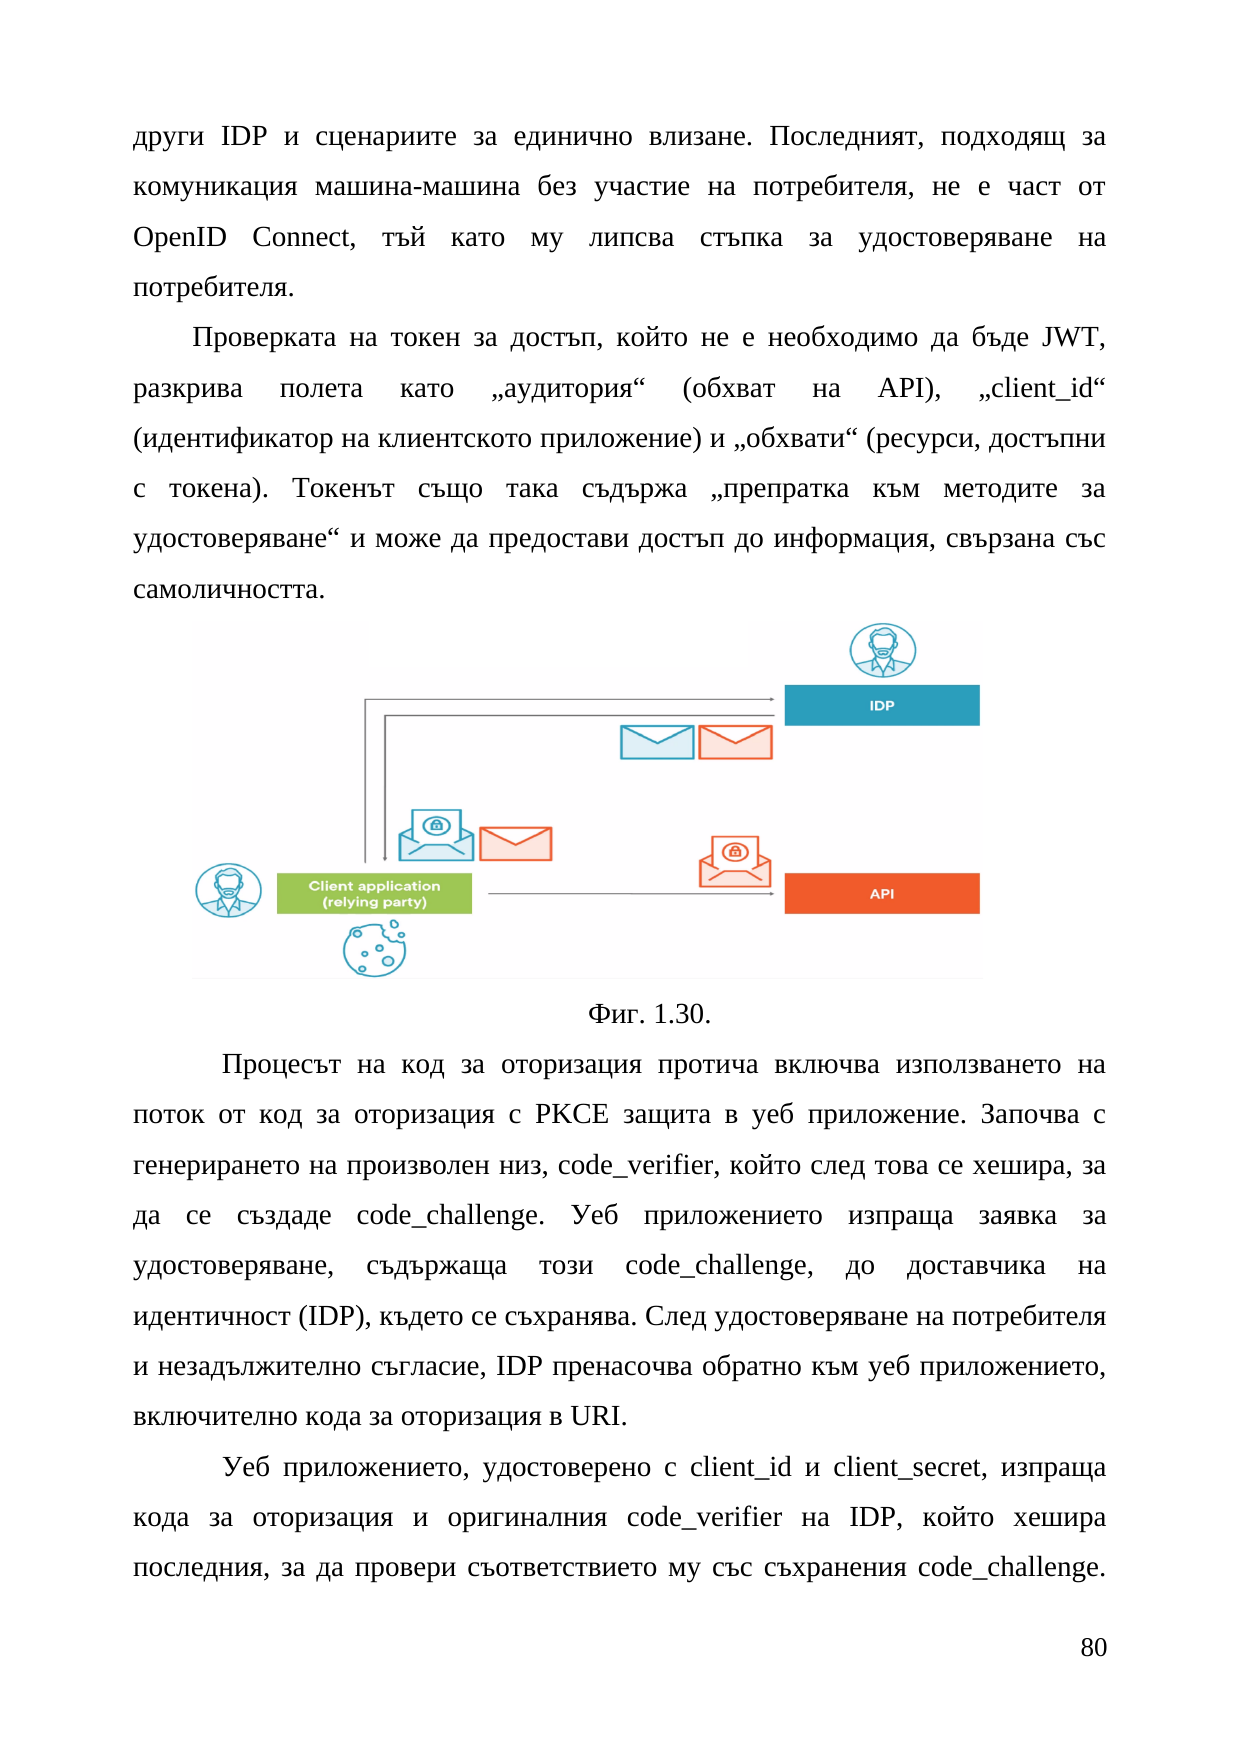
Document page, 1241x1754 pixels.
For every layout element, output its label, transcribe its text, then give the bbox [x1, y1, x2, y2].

text Процесът на код за оторизация протича включва използването на поток от код за оторизация с PKCE защита в уеб приложение. Започва с генерирането на произволен низ, code_verifier, който след това се хешира, за да се създаде code_challenge. Уеб приложението изпраща заявка за удостоверяване, съдържаща този code_challenge, до доставчика на идентичност (IDP), където се съхранява. След удостоверяване на потребителя и незадължително съгласие, IDP пренасочва обратно към уеб приложението, включително кода за оторизация в URI. [133, 1046, 1107, 1432]
text Проверката на токен за достъп, който не е необходимо да бъде JWT, разкрива полета като „аудитория“ (обхват на API), „client_id“ (идентификатор на клиентското приложение) и „обхвати“ (ресурси, достъпни с токена). Токенът също така съдържа „препратка към методите за удостоверяване“ и може да предостави достъп до информация, свързана със самоличността. [133, 319, 1107, 604]
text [133, 118, 1107, 303]
picture [192, 621, 984, 979]
text Фиг. 1.30. [133, 996, 1107, 1029]
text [133, 1449, 1107, 1583]
